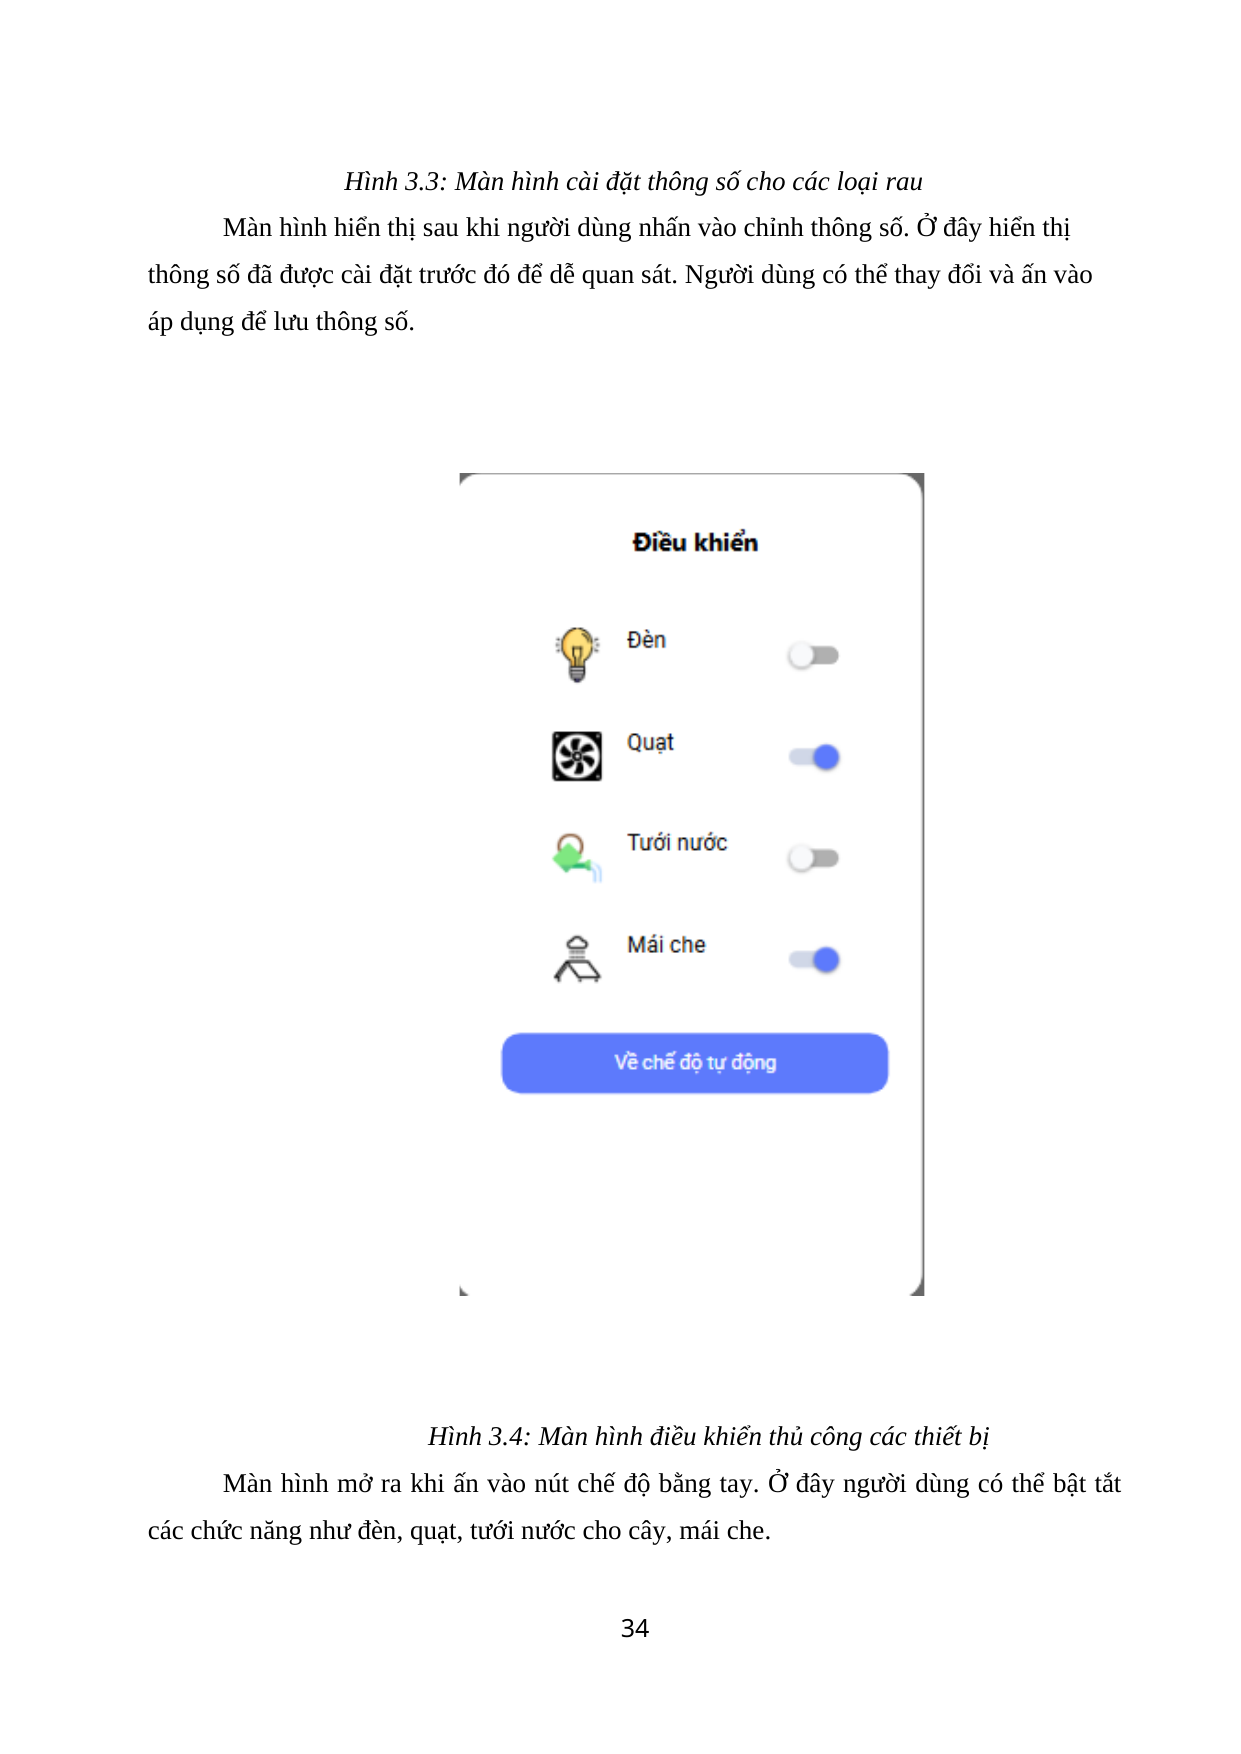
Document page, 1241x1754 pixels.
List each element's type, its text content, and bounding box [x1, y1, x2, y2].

text Hình 3.3: Màn hình cài đặt thông số cho các loại rau [148, 165, 1122, 196]
picture [459, 473, 925, 1296]
text Hình 3.4: Màn hình điều khiển thủ công các thiết bị [298, 1420, 1122, 1452]
text Màn hình hiển thị sau khi người dùng nhấn vào chỉnh thông số. Ở đây hiển thị thông số đã được cài đặt trước đó để dễ quan sát. Người dùng có thể thay đổi và ấn vào áp dụng để lưu thông số. [148, 211, 1122, 336]
text Màn hình mở ra khi ấn vào nút chế độ bằng tay. Ở đây người dùng có thể bật tắt các chức năng như đèn, quạt, tưới nước cho cây, mái che. [148, 1467, 1122, 1545]
